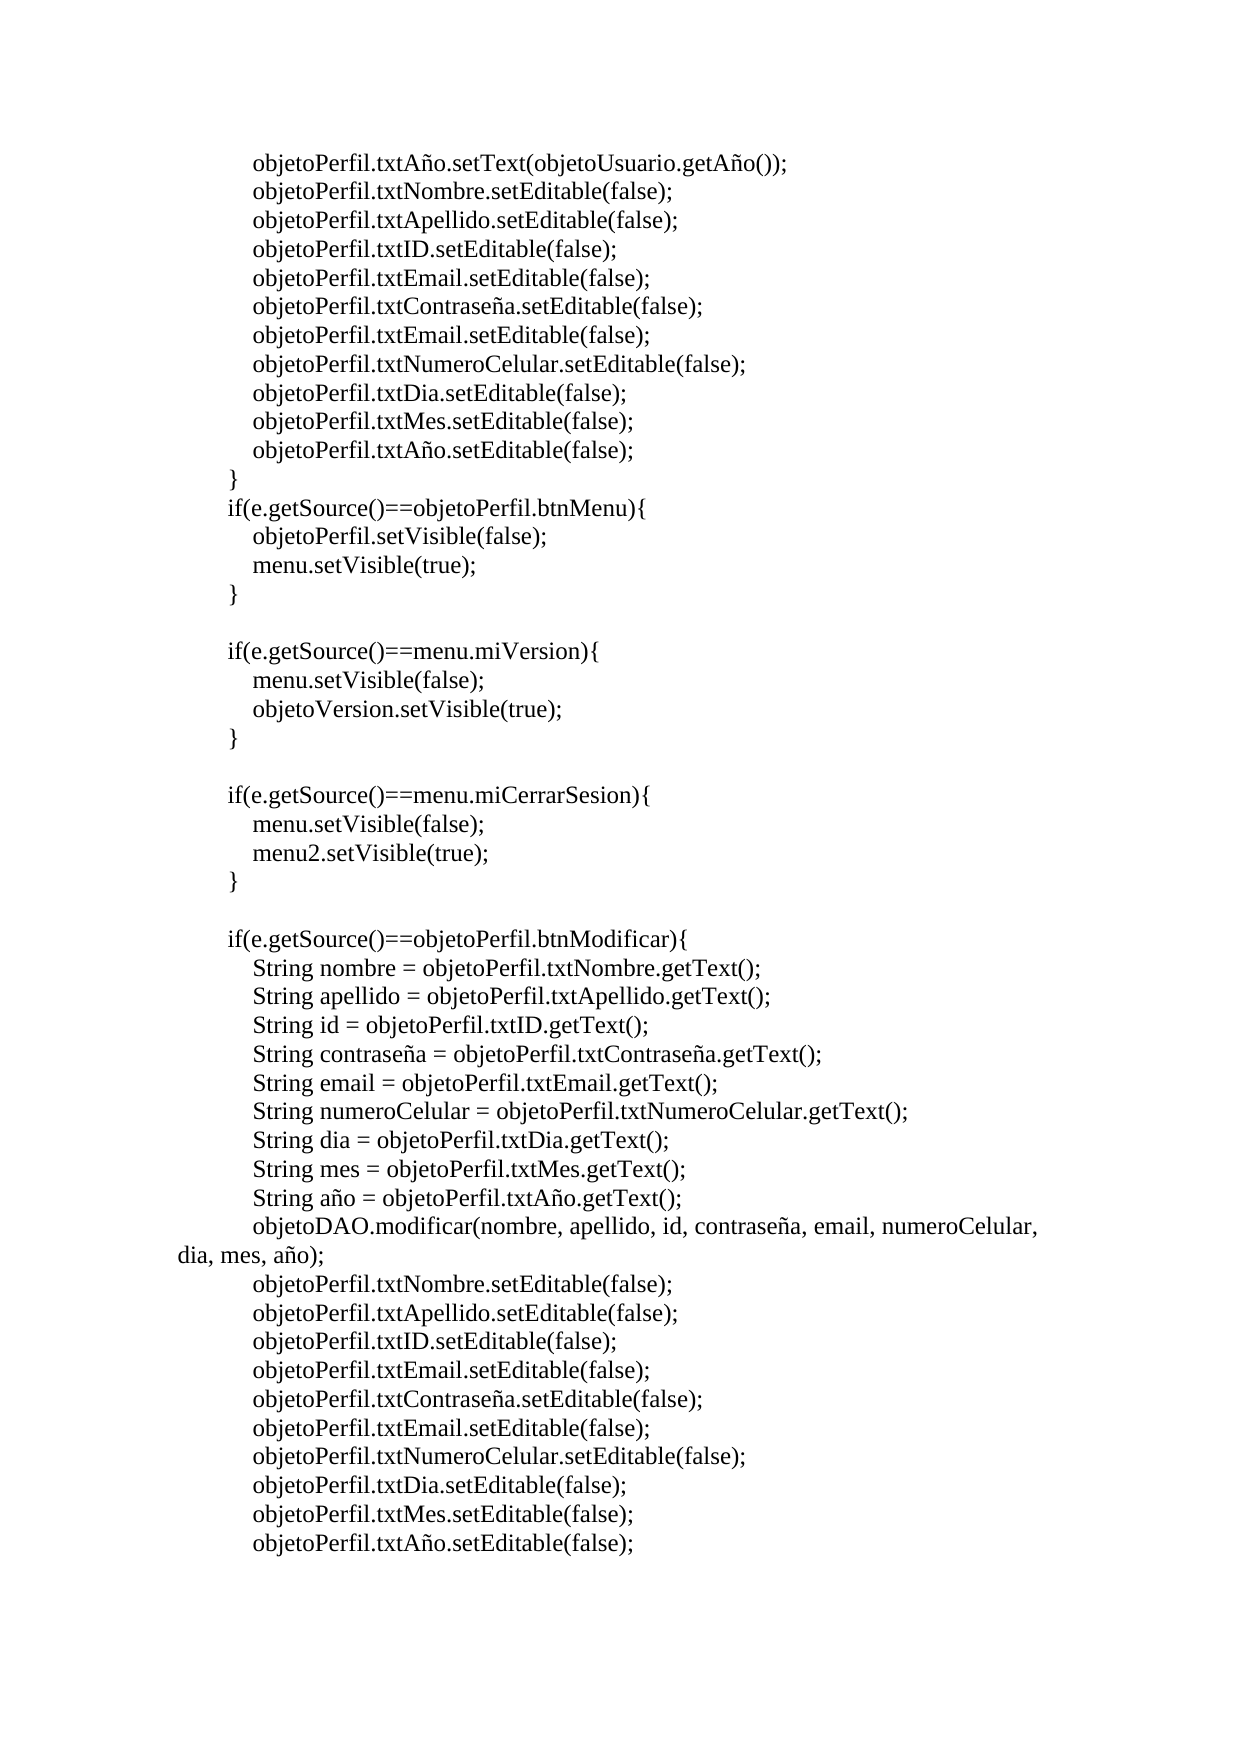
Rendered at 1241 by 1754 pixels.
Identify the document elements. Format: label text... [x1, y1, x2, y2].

text String nombre = objetoPerfil.txtNombre.getText(); [177, 953, 1063, 981]
text objetoPerfil.txtAño.setEditable(false); [177, 435, 1063, 464]
text objetoPerfil.txtID.setEditable(false); [177, 1326, 1063, 1355]
text } [177, 866, 1063, 895]
text } [177, 723, 1063, 751]
text } [177, 579, 1063, 608]
text objetoPerfil.txtApellido.setEditable(false); [177, 1298, 1063, 1326]
text if(e.getSource()==menu.miVersion){ [177, 636, 1063, 665]
text objetoPerfil.txtAño.setText(objetoUsuario.getAño()); [177, 148, 1063, 176]
text objetoPerfil.txtContraseña.setEditable(false); [177, 291, 1063, 320]
text menu.setVisible(false); [177, 809, 1063, 838]
text menu.setVisible(true); [177, 550, 1063, 579]
text objetoPerfil.txtEmail.setEditable(false); [177, 320, 1063, 349]
text String apellido = objetoPerfil.txtApellido.getText(); [177, 981, 1063, 1010]
text String mes = objetoPerfil.txtMes.getText(); [177, 1154, 1063, 1183]
text objetoPerfil.setVisible(false); [177, 521, 1063, 550]
text objetoPerfil.txtNombre.setEditable(false); [177, 176, 1063, 205]
text if(e.getSource()==objetoPerfil.btnModificar){ [177, 924, 1063, 953]
text objetoPerfil.txtEmail.setEditable(false); [177, 1355, 1063, 1384]
text objetoPerfil.txtMes.setEditable(false); [177, 1499, 1063, 1528]
text String id = objetoPerfil.txtID.getText(); [177, 1010, 1063, 1039]
text objetoDAO.modificar(nombre, apellido, id, contraseña, email, numeroCelular, dia, mes, año); [177, 1211, 1063, 1269]
text String numeroCelular = objetoPerfil.txtNumeroCelular.getText(); [177, 1096, 1063, 1125]
text objetoPerfil.txtEmail.setEditable(false); [177, 263, 1063, 291]
text menu.setVisible(false); [177, 665, 1063, 694]
text objetoPerfil.txtContraseña.setEditable(false); [177, 1384, 1063, 1413]
text objetoPerfil.txtAño.setEditable(false); [177, 1528, 1063, 1556]
text objetoPerfil.txtDia.setEditable(false); [177, 1470, 1063, 1499]
text if(e.getSource()==objetoPerfil.btnMenu){ [177, 493, 1063, 521]
text objetoPerfil.txtNumeroCelular.setEditable(false); [177, 349, 1063, 378]
text objetoPerfil.txtNombre.setEditable(false); [177, 1269, 1063, 1298]
text objetoPerfil.txtNumeroCelular.setEditable(false); [177, 1441, 1063, 1470]
text String dia = objetoPerfil.txtDia.getText(); [177, 1125, 1063, 1154]
text objetoVersion.setVisible(true); [177, 694, 1063, 723]
text String contraseña = objetoPerfil.txtContraseña.getText(); [177, 1039, 1063, 1068]
text String email = objetoPerfil.txtEmail.getText(); [177, 1068, 1063, 1096]
text objetoPerfil.txtMes.setEditable(false); [177, 406, 1063, 435]
text } [177, 464, 1063, 493]
text objetoPerfil.txtEmail.setEditable(false); [177, 1413, 1063, 1441]
text menu2.setVisible(true); [177, 838, 1063, 866]
text String año = objetoPerfil.txtAño.getText(); [177, 1183, 1063, 1211]
text objetoPerfil.txtApellido.setEditable(false); [177, 205, 1063, 234]
text objetoPerfil.txtID.setEditable(false); [177, 234, 1063, 263]
text objetoPerfil.txtDia.setEditable(false); [177, 378, 1063, 406]
text if(e.getSource()==menu.miCerrarSesion){ [177, 780, 1063, 809]
